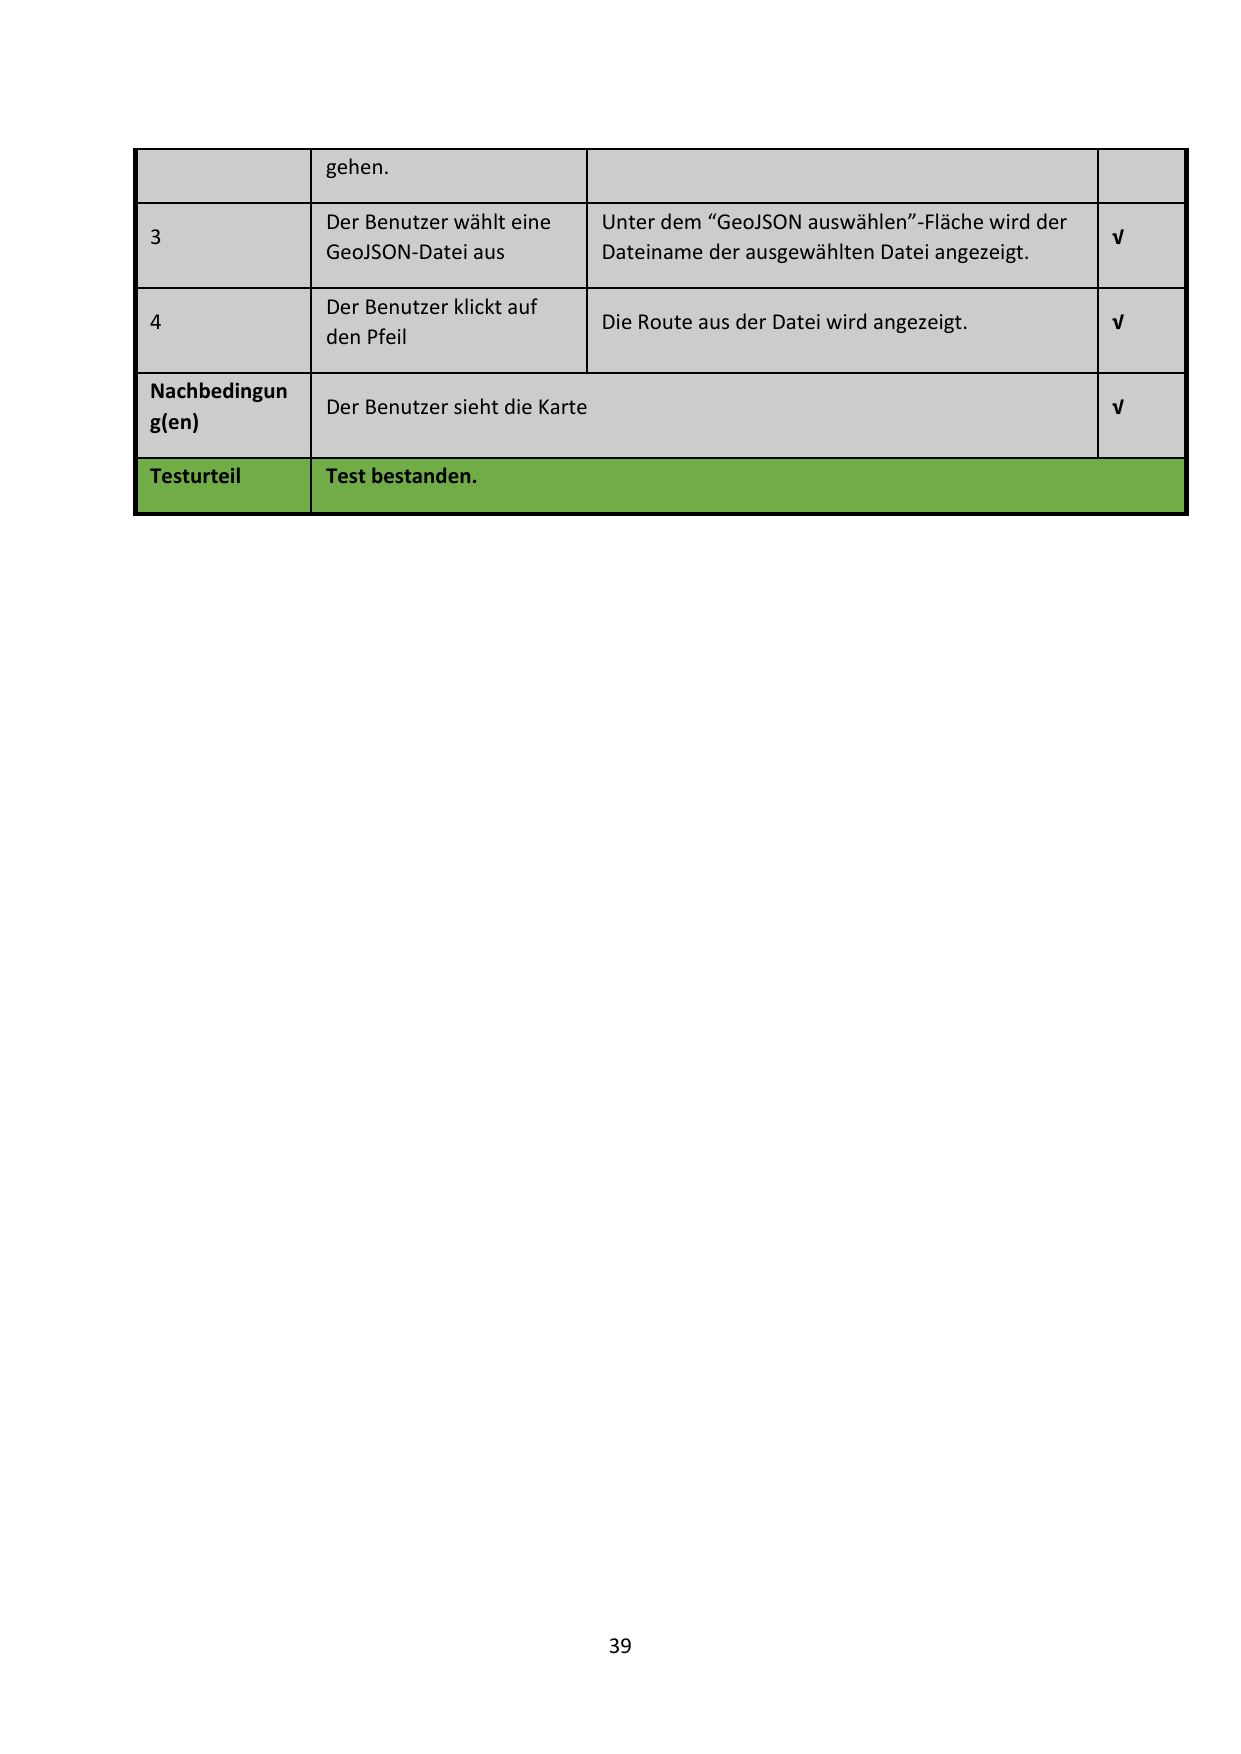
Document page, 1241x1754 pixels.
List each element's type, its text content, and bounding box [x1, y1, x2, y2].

table_cell 2 [138, 150, 310, 202]
table_cell 4 [138, 289, 310, 372]
table_cell Nachbedingung(en) [138, 374, 310, 457]
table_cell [588, 150, 1097, 202]
table_cell √ [1099, 289, 1184, 372]
table_cell Die Route aus der Datei wird angezeigt. [588, 289, 1097, 372]
table_cell √ [1099, 150, 1184, 202]
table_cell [312, 150, 586, 202]
table_cell Der Benutzer wählt eine GeoJSON-Datei aus [312, 204, 586, 287]
table_cell Unter dem “GeoJSON auswählen”-Fläche wird der Dateiname der ausgewählten Datei angezeigt. [588, 204, 1097, 287]
table_cell Test bestanden. [312, 459, 1184, 512]
table_cell Testurteil [138, 459, 310, 512]
table_cell √ [1099, 204, 1184, 287]
table_cell Der Benutzer sieht die Karte [312, 374, 1097, 457]
table_cell √ [1099, 374, 1184, 457]
table_cell 3 [138, 204, 310, 287]
table_cell Der Benutzer klickt auf den Pfeil [312, 289, 586, 372]
